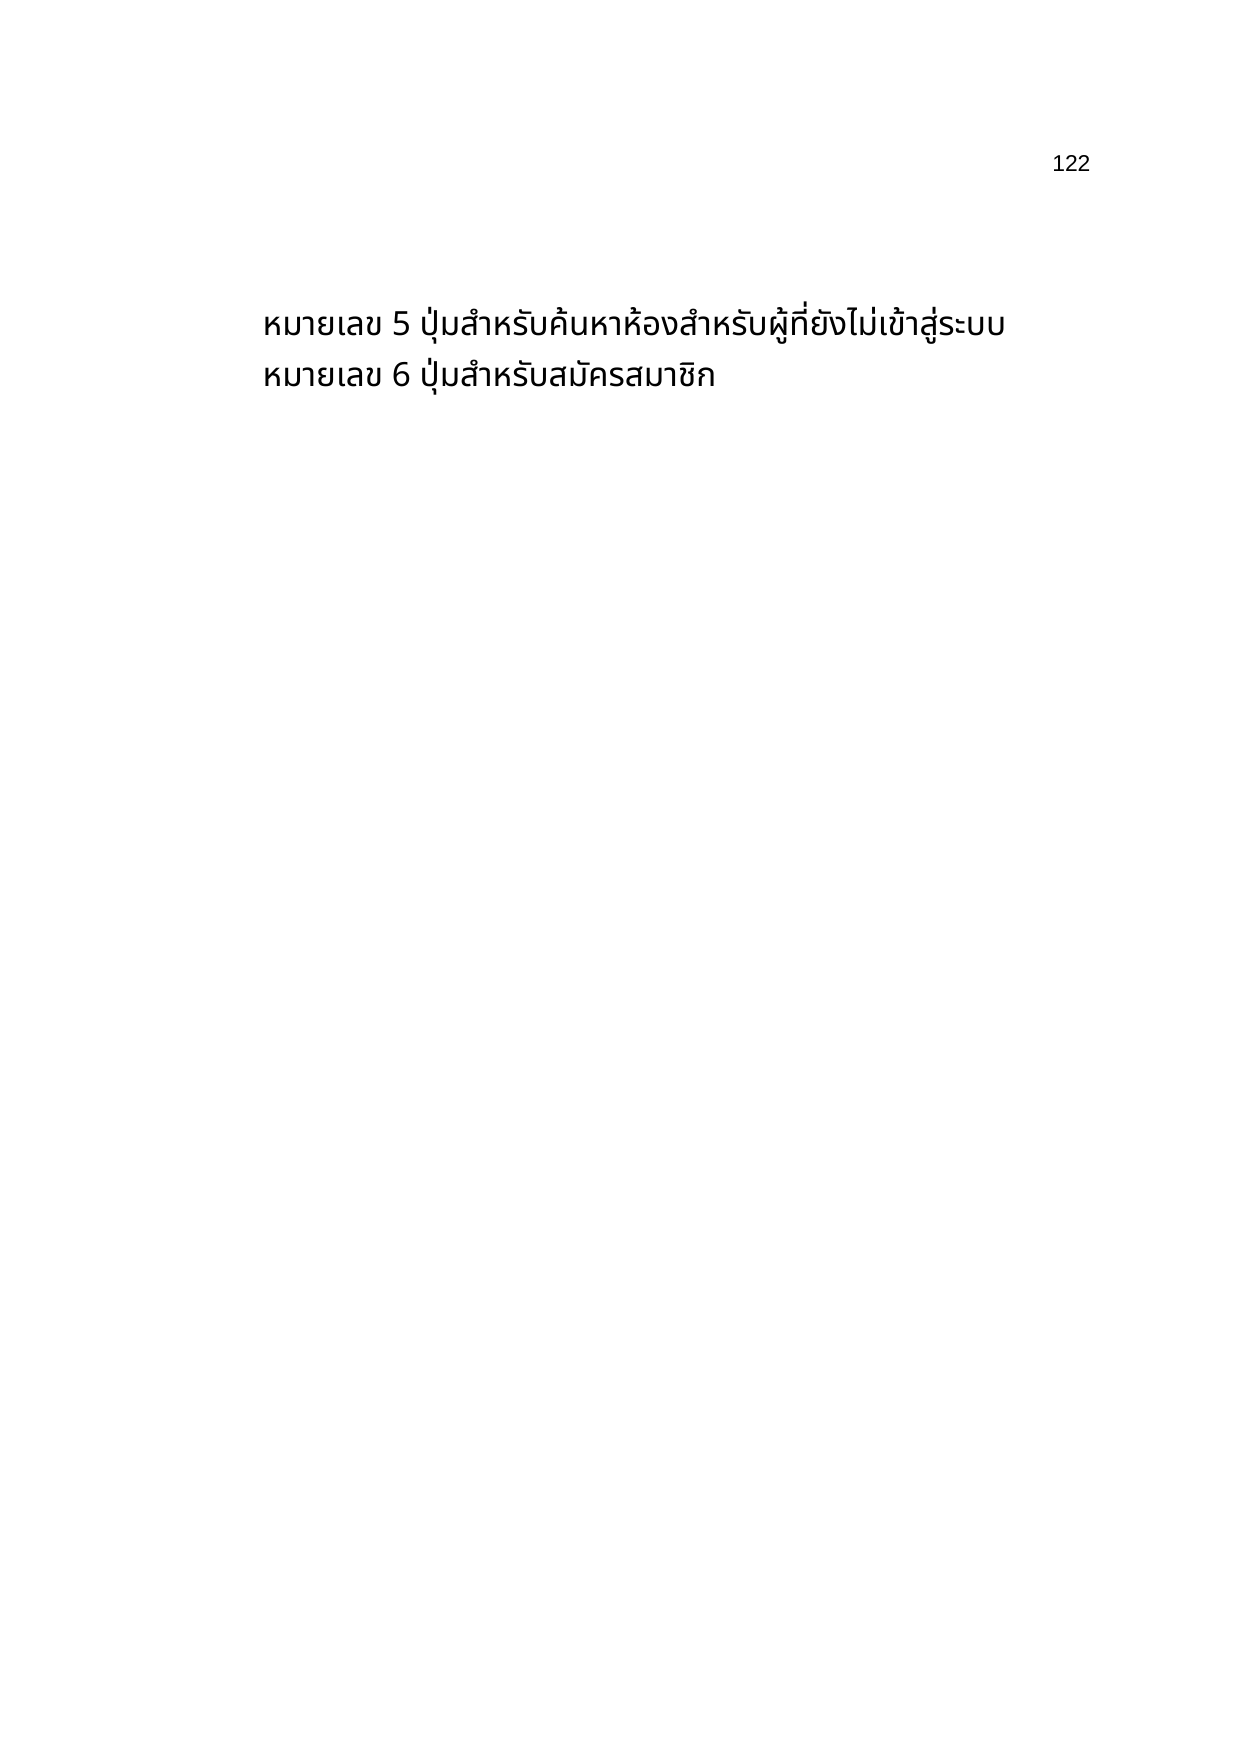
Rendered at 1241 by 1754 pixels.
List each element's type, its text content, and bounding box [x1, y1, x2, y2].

text หมายเลข 5 ปุ่มสำหรับค้นหาห้องสำหรับผู้ที่ยังไม่เข้าสู่ระบบ [225, 300, 1090, 351]
text หมายเลข 6 ปุ่มสำหรับสมัครสมาชิก [225, 351, 1090, 401]
